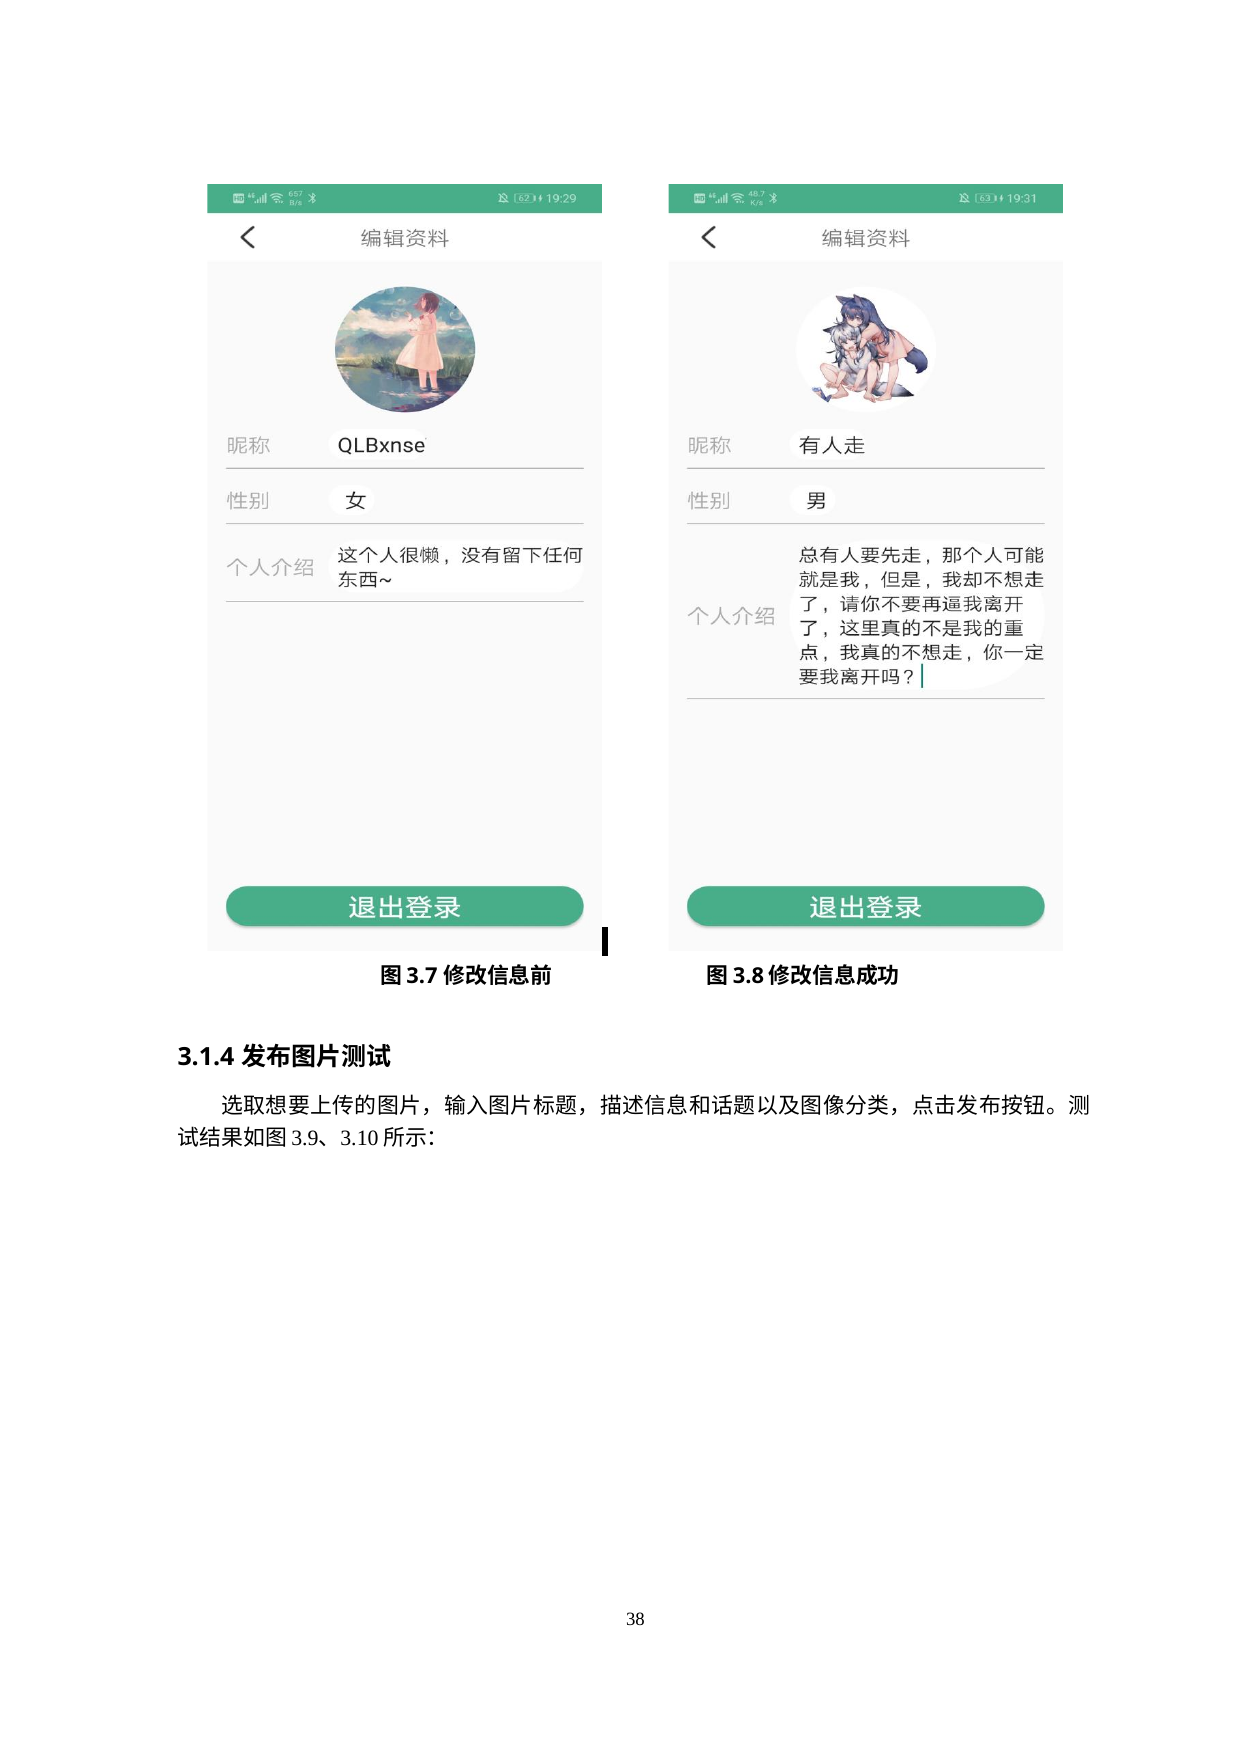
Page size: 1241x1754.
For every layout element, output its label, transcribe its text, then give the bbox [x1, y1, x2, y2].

subtitle 3.1.4 发布图片测试 [177, 1022, 1093, 1087]
picture [207, 184, 602, 951]
text 选取想要上传的图片，输入图片标题，描述信息和话题以及图像分类，点击发布按钮。测试结果如图3.9、3.10所示： [177, 1087, 1093, 1152]
picture [668, 184, 1063, 951]
text 图3.7 修改信息前 图3.8修改信息成功 [177, 957, 1093, 990]
